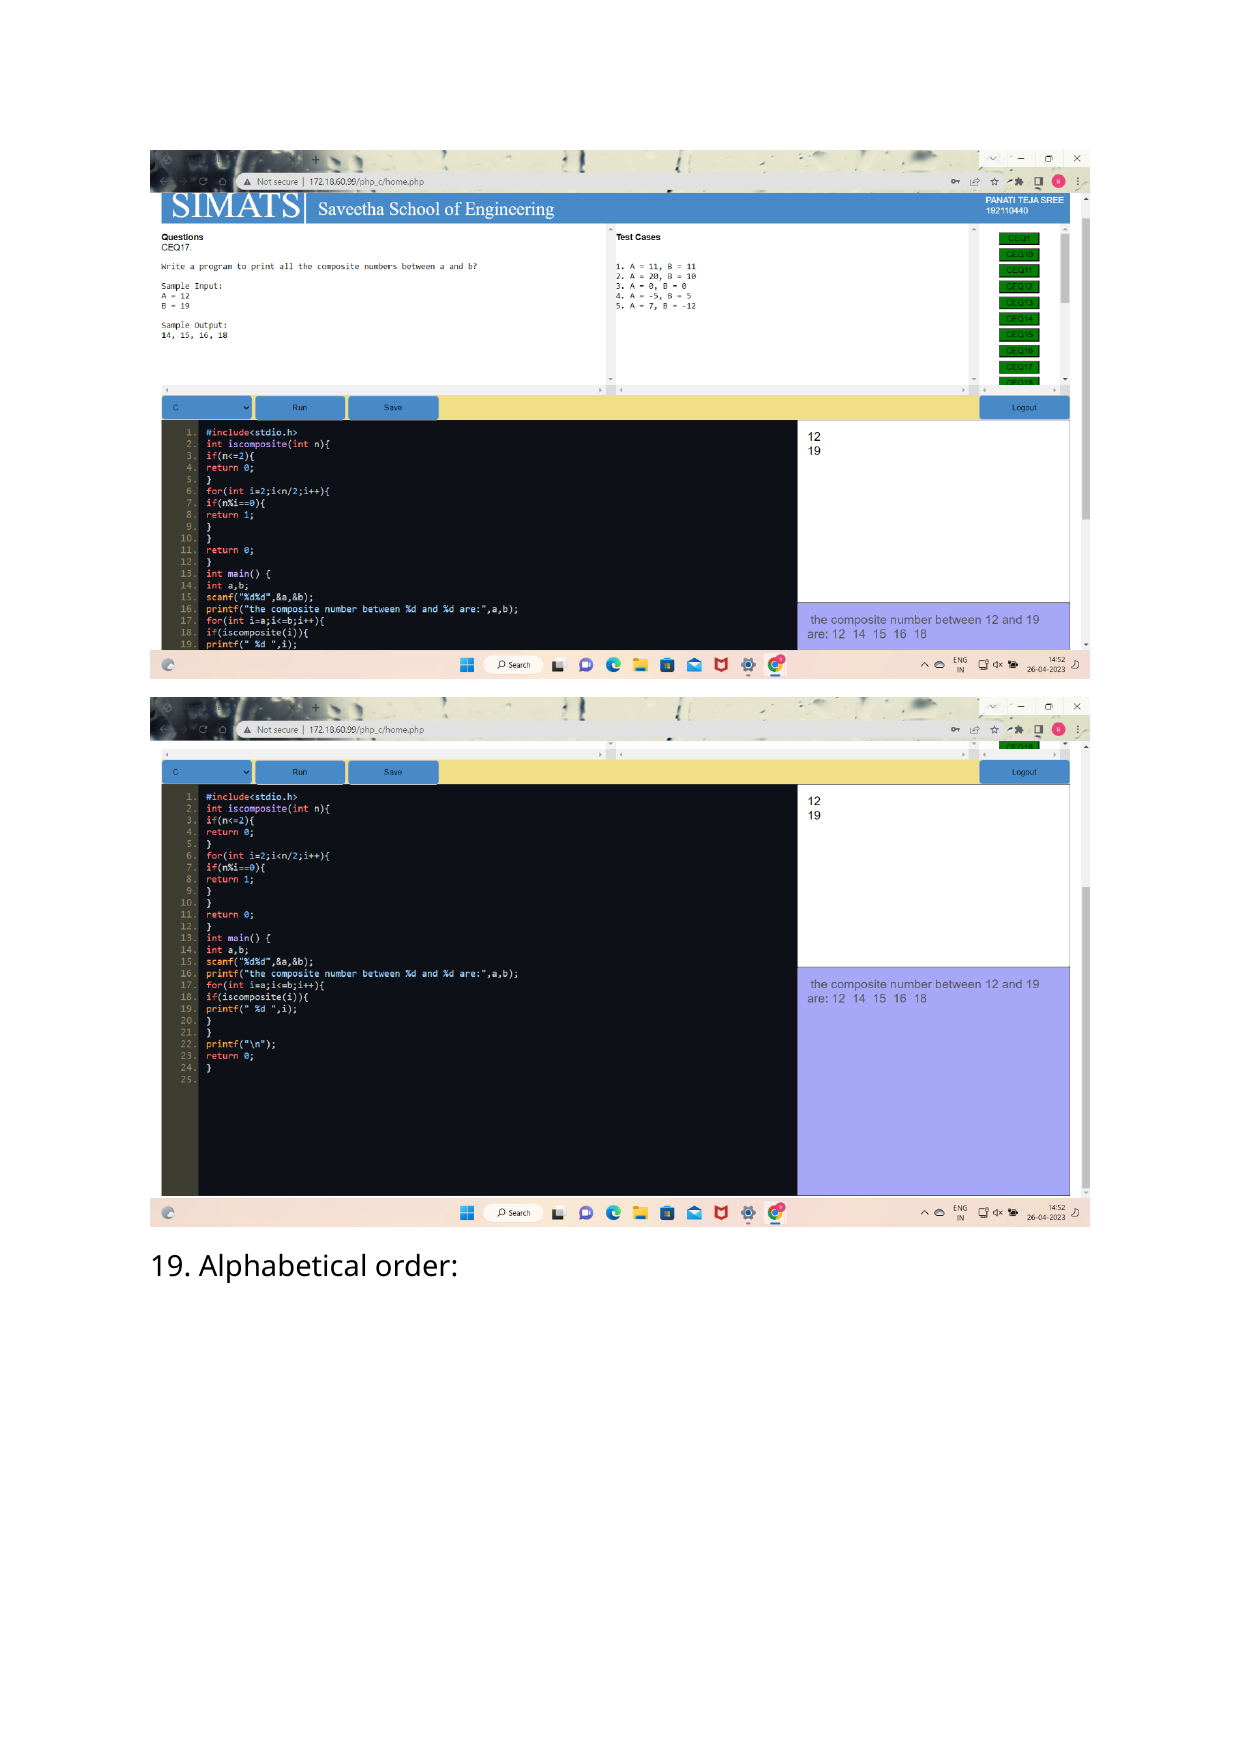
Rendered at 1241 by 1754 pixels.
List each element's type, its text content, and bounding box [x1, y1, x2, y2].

picture [150, 697, 1091, 1227]
picture [150, 150, 1091, 679]
text 19. Alphabetical order: [150, 1245, 1090, 1285]
